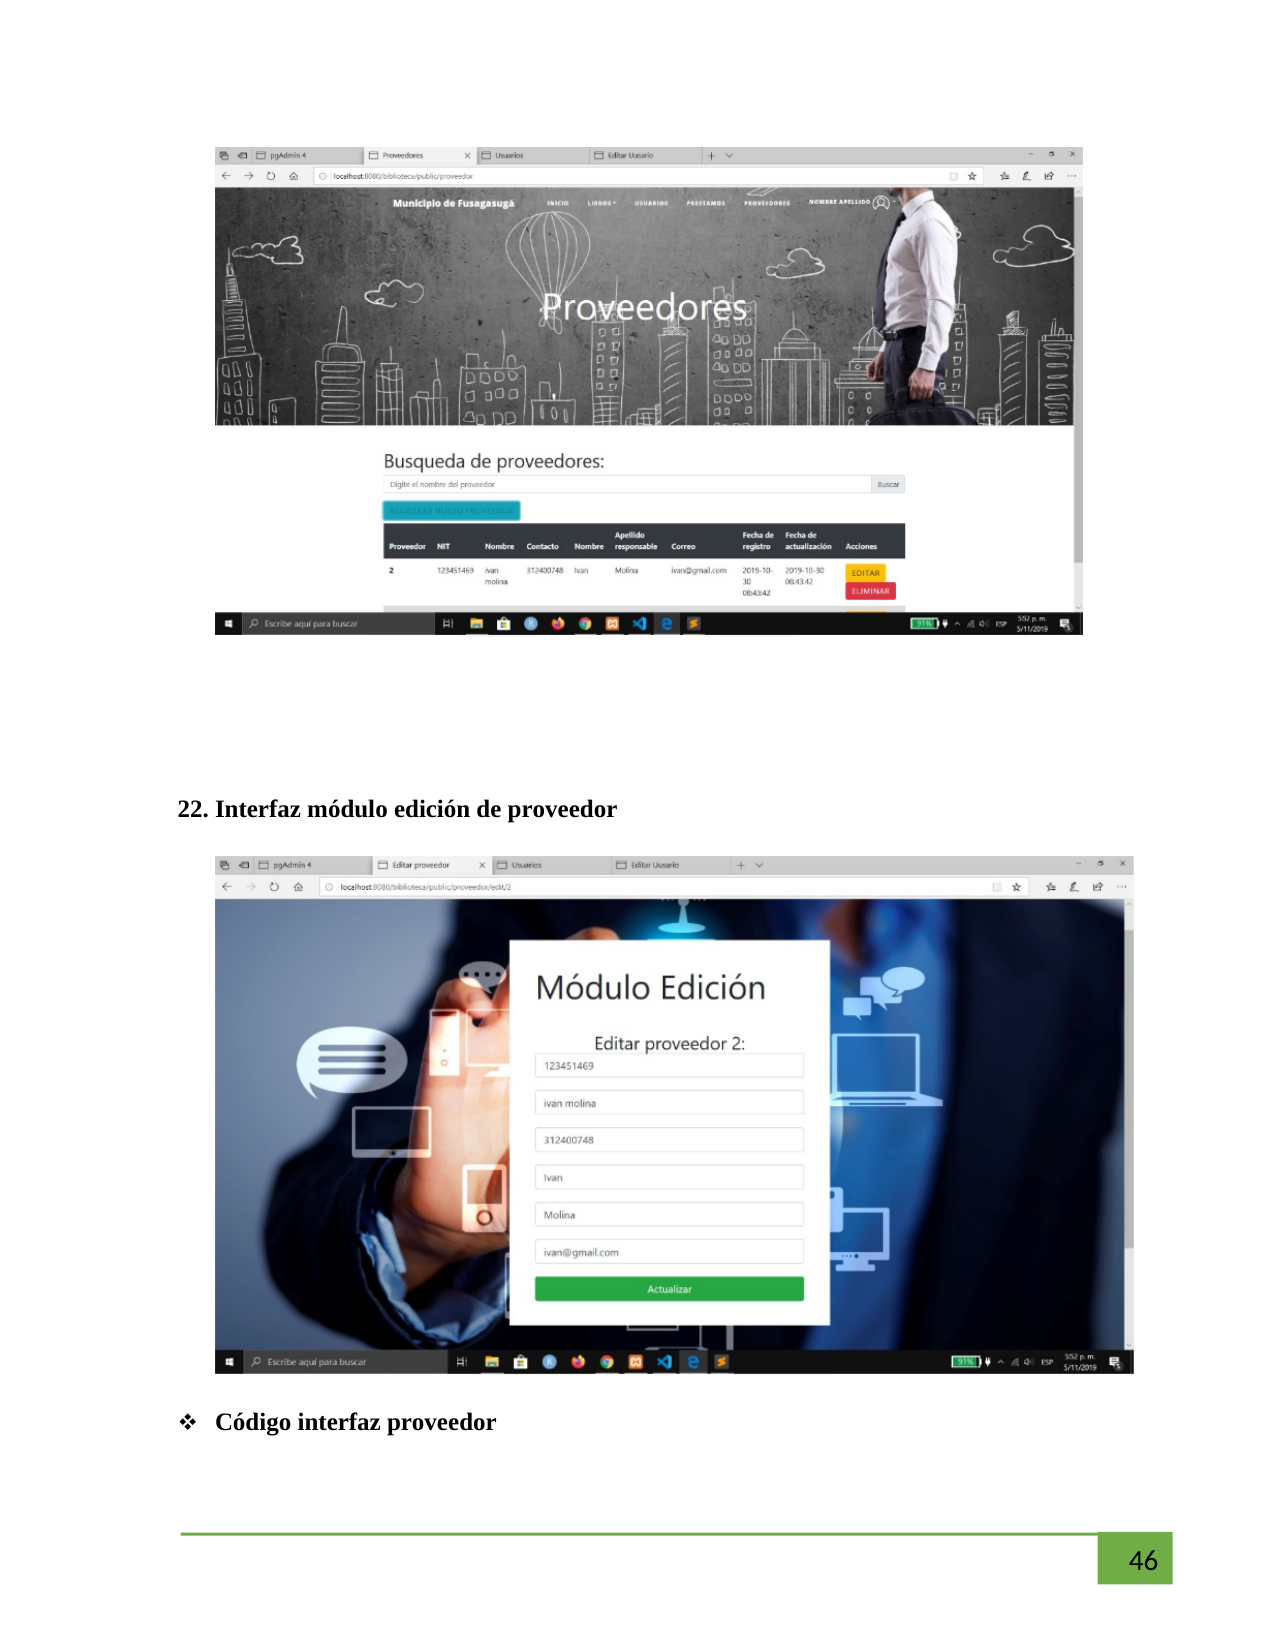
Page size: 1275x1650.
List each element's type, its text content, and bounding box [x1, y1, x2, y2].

list Código interfaz proveedor [177, 1407, 1098, 1435]
picture [214, 147, 1084, 637]
list Interfaz módulo edición de proveedor [177, 794, 1098, 823]
picture [214, 856, 1136, 1375]
